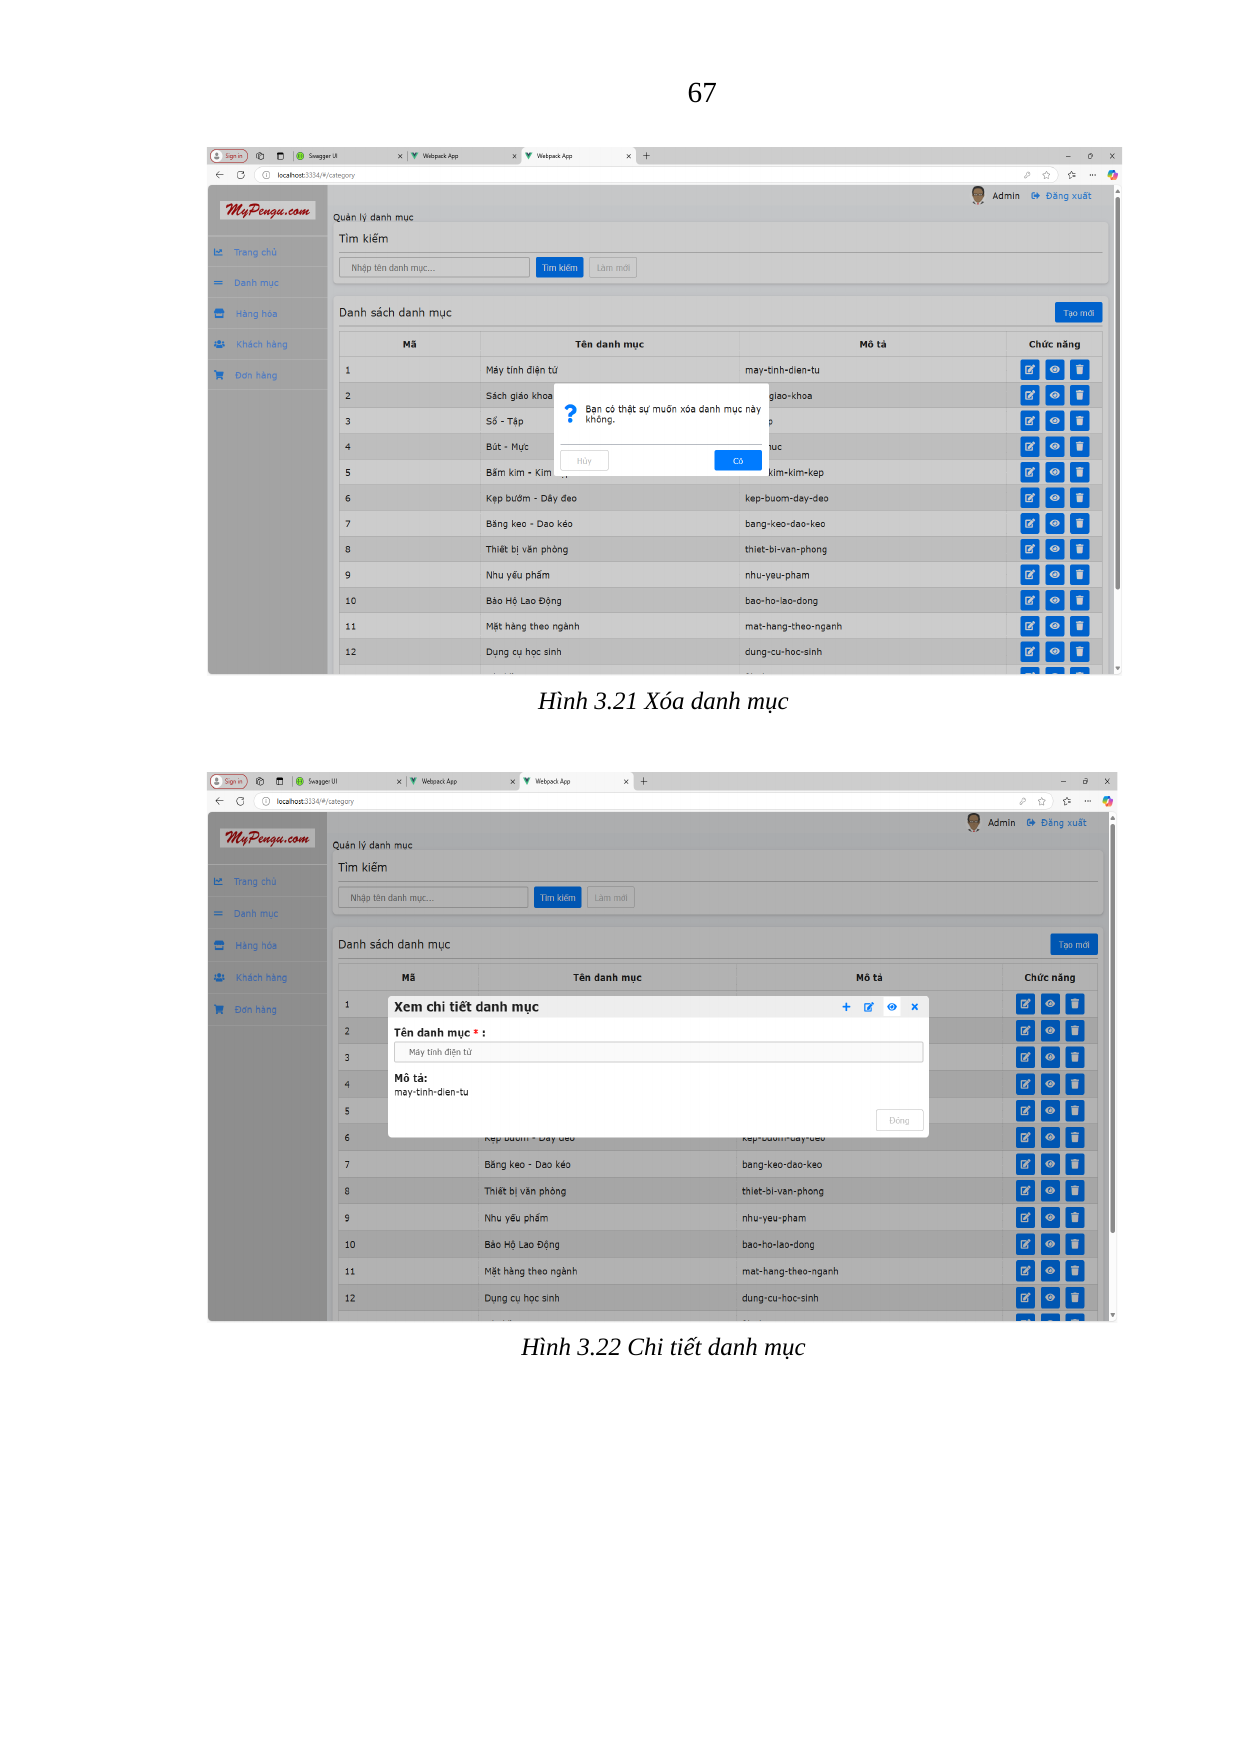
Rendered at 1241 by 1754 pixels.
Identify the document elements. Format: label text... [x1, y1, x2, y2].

text Hình 3.21 Xóa danh mục [207, 686, 1122, 714]
picture [206, 147, 1123, 676]
text Hình 3.22 Chi tiết danh mục [207, 1332, 1122, 1361]
picture [206, 772, 1118, 1323]
